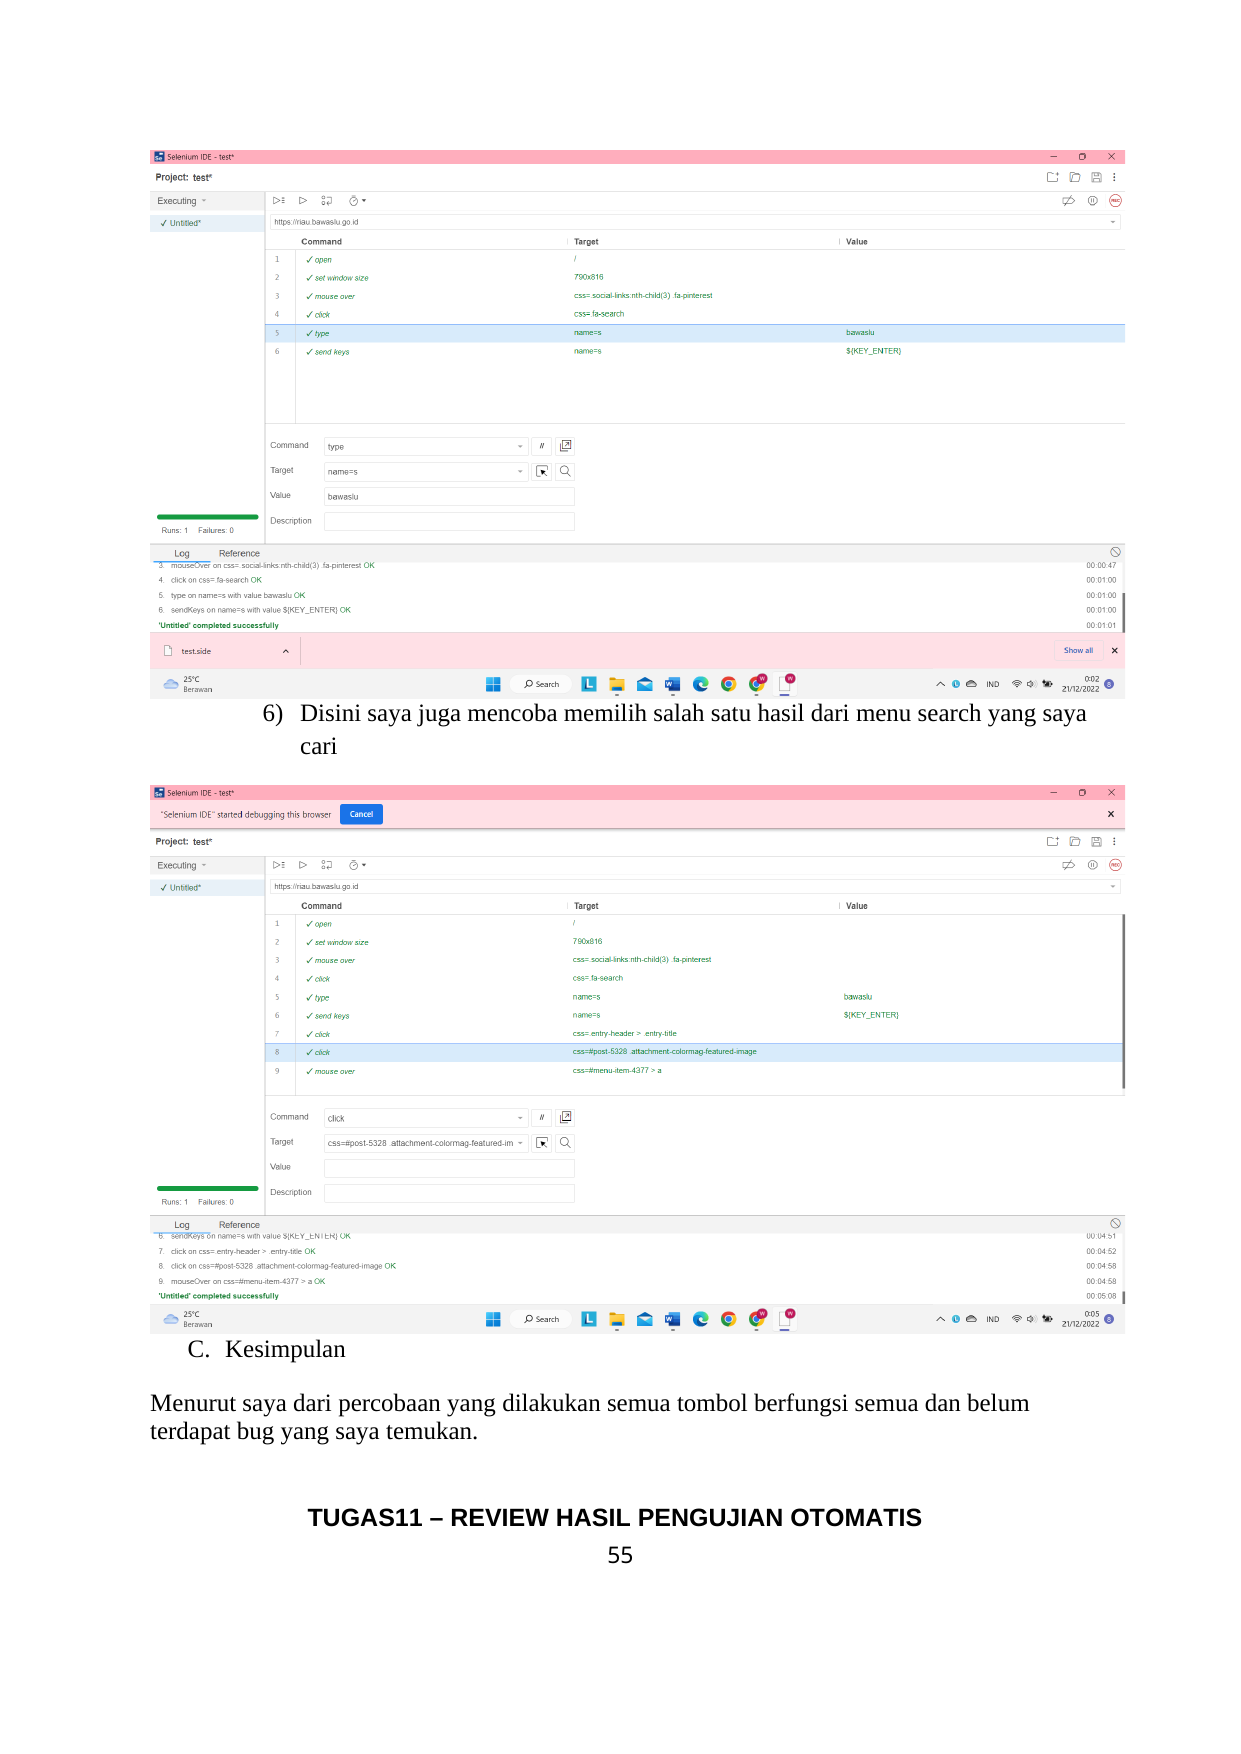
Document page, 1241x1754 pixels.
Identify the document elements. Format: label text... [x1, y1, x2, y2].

subtitle TUGAS11 – REVIEW HASIL PENGUJIAN OTOMATIS [150, 1503, 1080, 1531]
picture [150, 150, 1125, 699]
text Menurut saya dari percobaan yang dilakukan semua tombol berfungsi semua dan belum terdapat bug yang saya temukan. [150, 1388, 1090, 1445]
list Disini saya juga mencoba memilih salah satu hasil dari menu search yang saya cari [262, 699, 1090, 760]
list Kesimpulan [187, 1334, 1090, 1362]
picture [150, 785, 1125, 1334]
